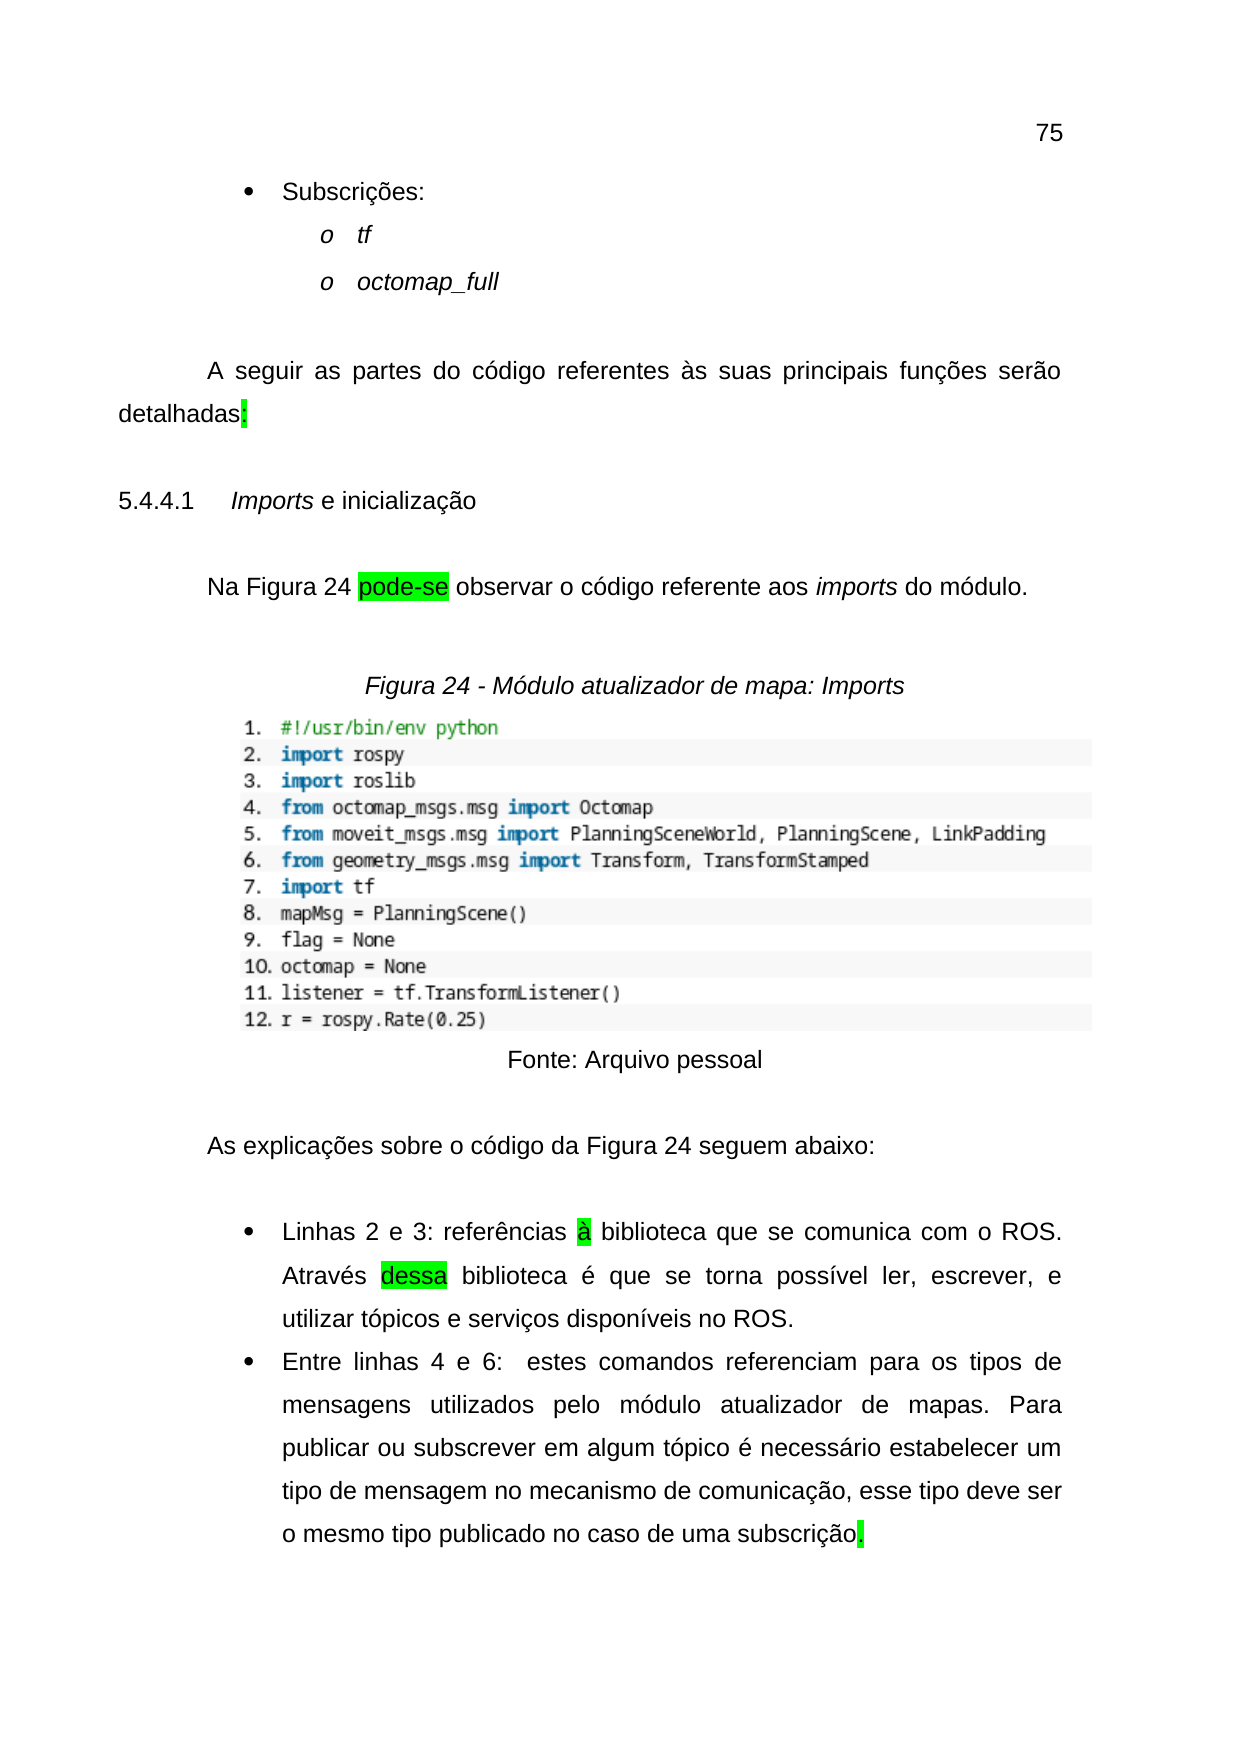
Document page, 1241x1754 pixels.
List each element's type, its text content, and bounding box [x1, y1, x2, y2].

text Na Figura 24 pode-se observar o código referente aos imports do módulo. [118, 572, 358, 601]
text Figura 24 - Módulo atualizador de mapa: Imports [118, 671, 1063, 699]
text A seguir as partes do código referentes às suas principais funções serão detalhadas: [118, 356, 1063, 428]
list Entre linhas 4 e 6: estes comandos referenciam para os tipos de mensagens utilizados pelo módulo atualizador de mapas. Para publicar ou subscrever em algum tópico é necessário estabelecer um tipo de mensagem no mecanismo de comunicação, esse tipo deve ser o mesmo tipo publicado no caso de uma subscrição. [244, 1347, 1063, 1548]
text As explicações sobre o código da Figura 24 seguem abaixo: [118, 1131, 1063, 1160]
list octomap_full [319, 267, 1063, 298]
subtitle Imports e inicialização [118, 486, 1063, 514]
list Linhas 2 e 3: referências à biblioteca que se comunica com o ROS. Através dessa biblioteca é que se torna possível ler, escrever, e utilizar tópicos e serviços disponíveis no ROS. [244, 1217, 1063, 1332]
text Fonte: Arquivo pessoal [118, 1045, 1063, 1074]
text Na Figura 24 pode-se observar o código referente aos imports do módulo. [449, 572, 1063, 601]
list tf [319, 220, 1063, 251]
list Subscrições: [244, 177, 1063, 206]
